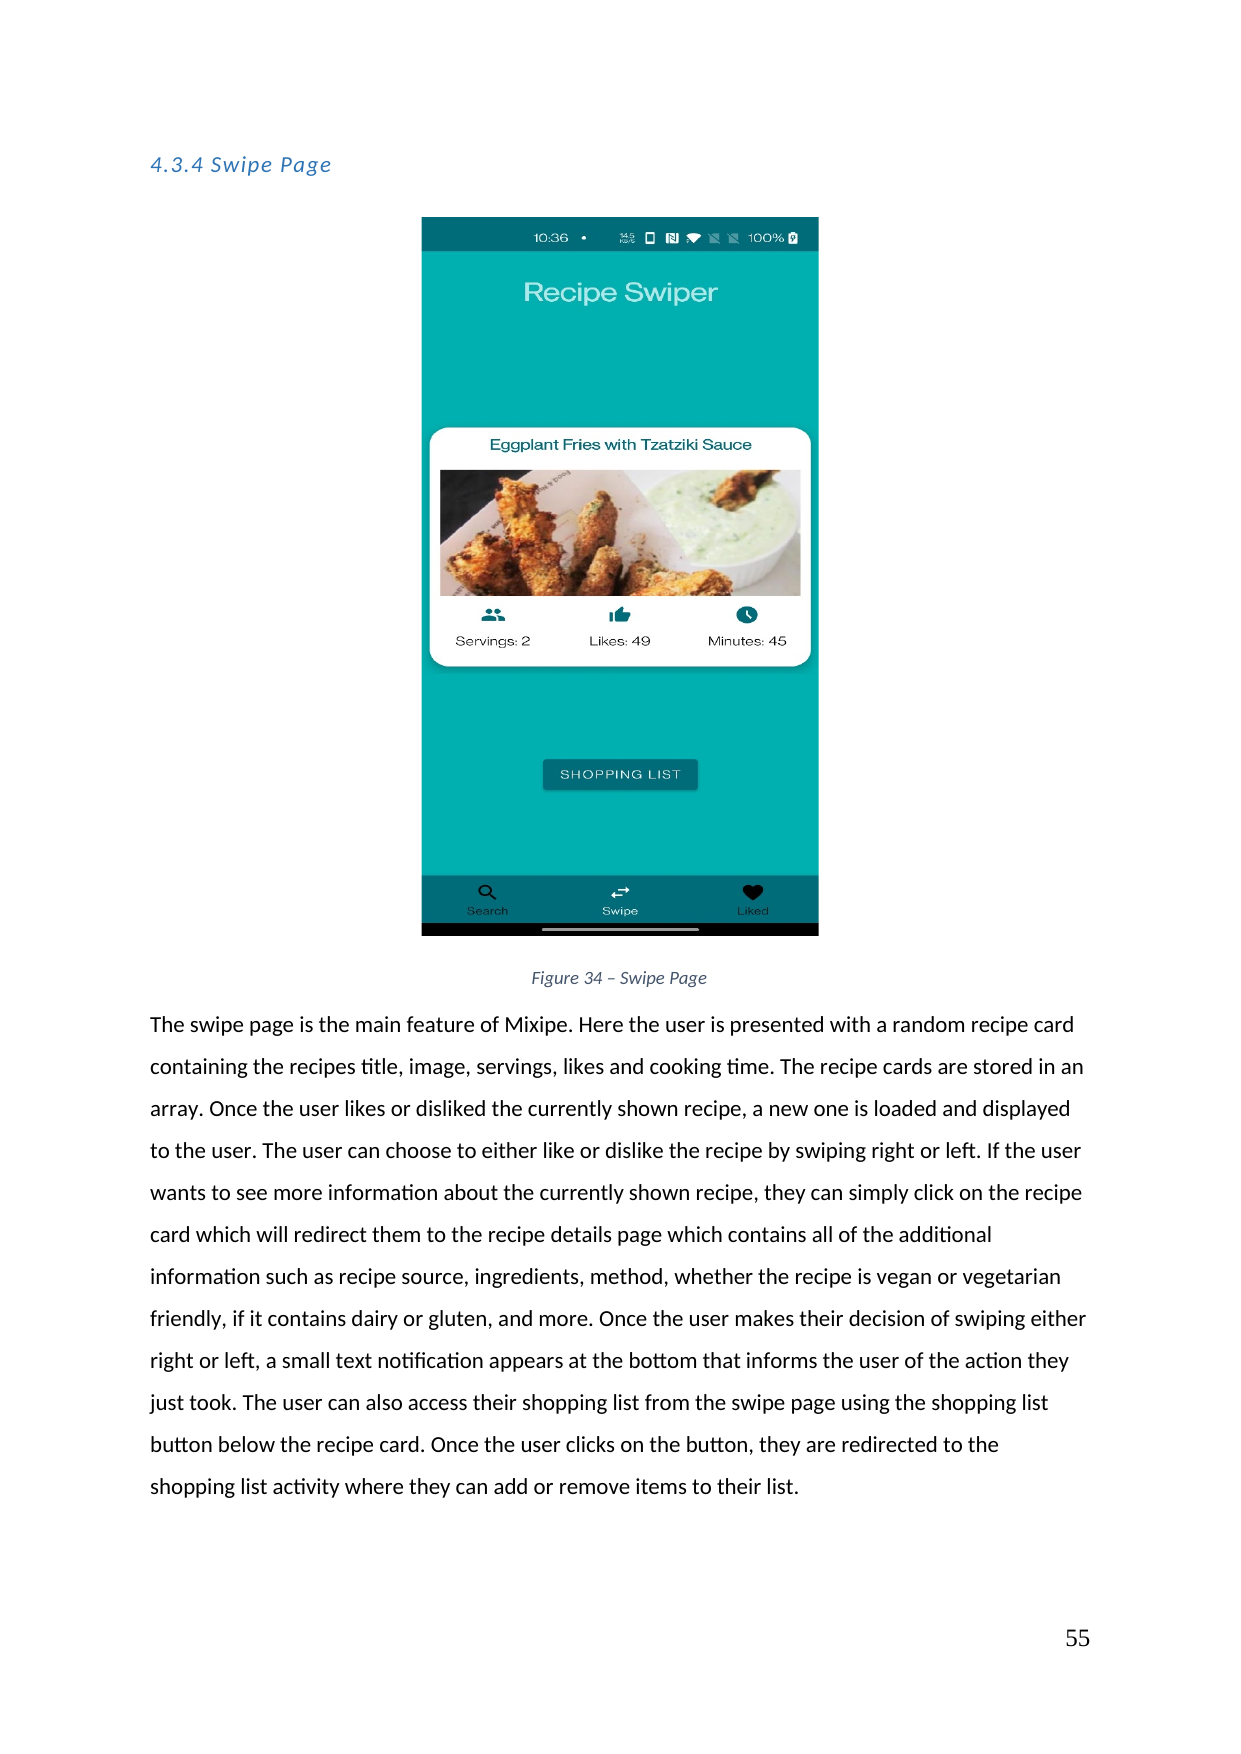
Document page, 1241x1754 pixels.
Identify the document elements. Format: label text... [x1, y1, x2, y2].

subtitle 4.3.4 Swipe Page [150, 150, 1090, 178]
text Figure 34 – Swipe Page [150, 966, 1090, 989]
picture [421, 217, 819, 936]
text The swipe page is the main feature of Mixipe. Here the user is presented with a random recipe card containing the recipes title, image, servings, likes and cooking time. The recipe cards are stored in an array. Once the user likes or disliked the currently shown recipe, a new one is loaded and displayed to the user. The user can choose to either like or dislike the recipe by swiping right or left. If the user wants to see more information about the currently shown recipe, they can simply click on the recipe card which will redirect them to the recipe details page which contains all of the additional information such as recipe source, ingredients, method, whether the recipe is vegan or vegetarian friendly, if it contains dairy or gluten, and more. Once the user makes their decision of swiping either right or left, a small text notification appears at the bottom that informs the user of the action they just took. The user can also access their shopping list from the swipe page using the shopping list button below the recipe card. Once the user clicks on the button, they are redirected to the shopping list activity where they can add or remove items to their list. [150, 1010, 1090, 1500]
